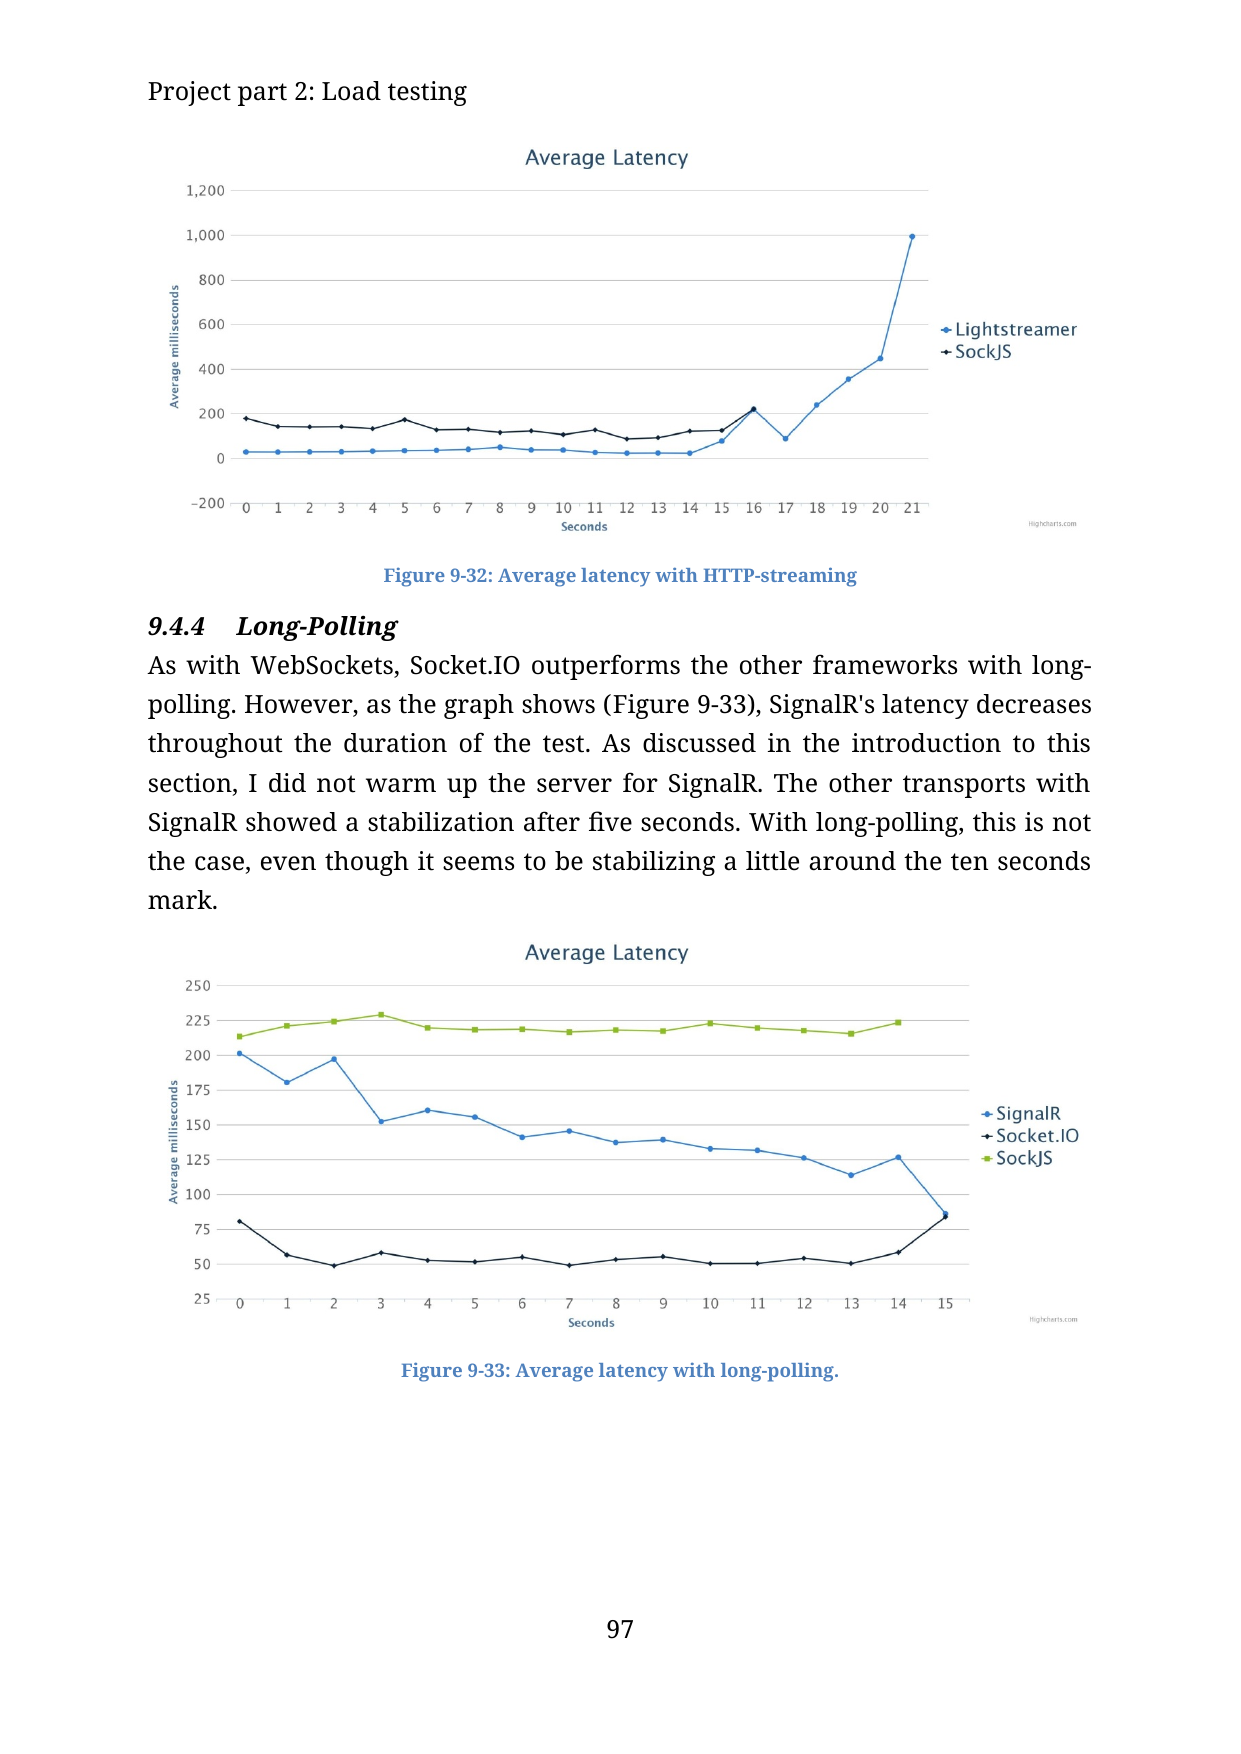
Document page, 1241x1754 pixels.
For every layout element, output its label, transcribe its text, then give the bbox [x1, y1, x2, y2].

picture [157, 147, 1083, 537]
subtitle Long-Polling [148, 609, 1092, 643]
picture [156, 942, 1084, 1332]
